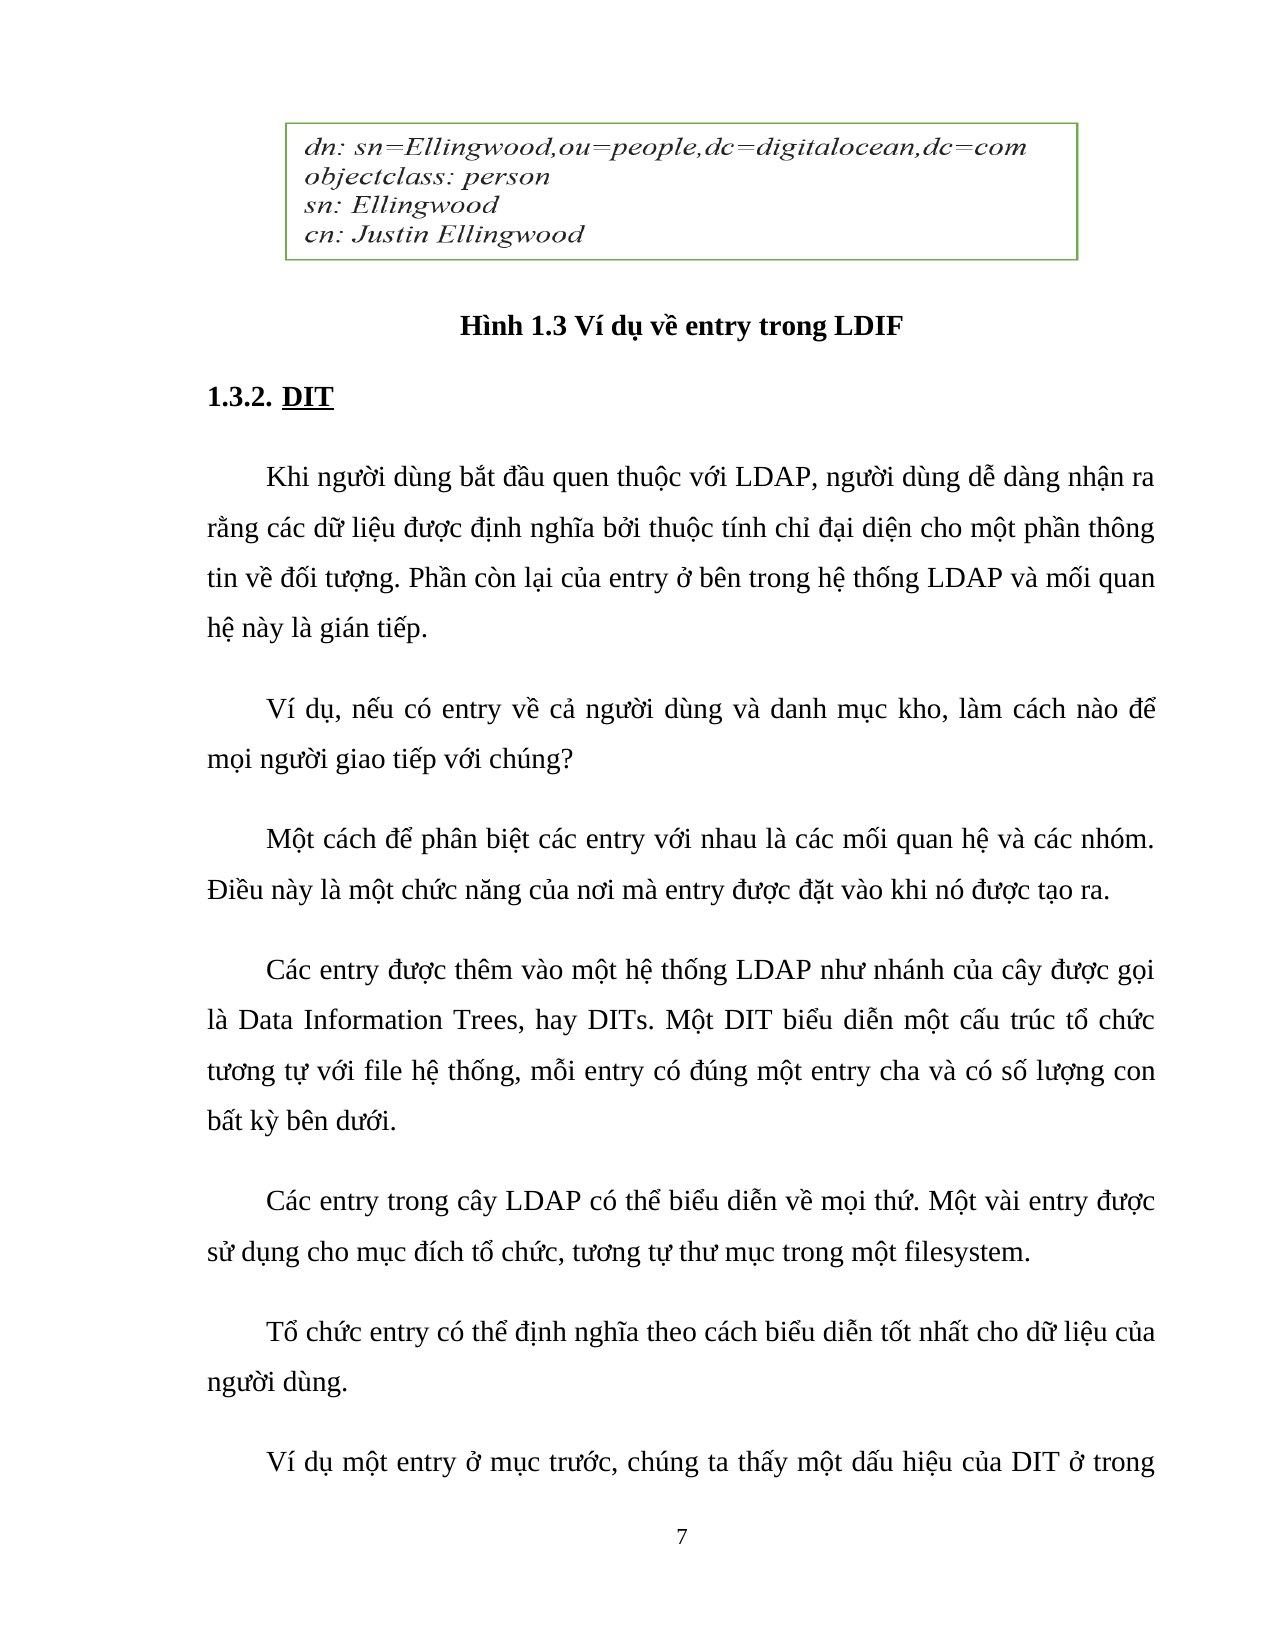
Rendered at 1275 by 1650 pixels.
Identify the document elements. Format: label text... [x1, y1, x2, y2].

text Ví dụ, nếu có entry về cả người dùng và danh mục kho, làm cách nào để mọi người giao tiếp với chúng? [207, 691, 1157, 775]
text Một cách để phân biệt các entry với nhau là các mối quan hệ và các nhóm. Điều này là một chức năng của nơi mà entry được đặt vào khi nó được tạo ra. [207, 821, 1157, 905]
text Các entry trong cây LDAP có thể biểu diễn về mọi thứ. Một vài entry được sử dụng cho mục đích tổ chức, tương tự thư mục trong một filesystem. [207, 1183, 1157, 1267]
text Hình 1.3 Ví dụ về entry trong LDIF [207, 308, 1157, 342]
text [207, 1444, 1157, 1478]
text Các entry được thêm vào một hệ thống LDAP như nhánh của cây được gọi là Data Information Trees, hay DITs. Một DIT biểu diễn một cấu trúc tổ chức tương tự với file hệ thống, mỗi entry có đúng một entry cha và có số lượng con bất kỳ bên dưới. [207, 952, 1157, 1137]
text Khi người dùng bắt đầu quen thuộc với LDAP, người dùng dễ dàng nhận ra rằng các dữ liệu được định nghĩa bởi thuộc tính chỉ đại diện cho một phần thông tin về đối tượng. Phần còn lại của entry ở bên trong hệ thống LDAP và mối quan hệ này là gián tiếp. [207, 459, 1157, 644]
text Tổ chức entry có thể định nghĩa theo cách biểu diễn tốt nhất cho dữ liệu của người dùng. [207, 1314, 1157, 1398]
list DIT [207, 379, 1157, 413]
picture [280, 118, 1083, 265]
